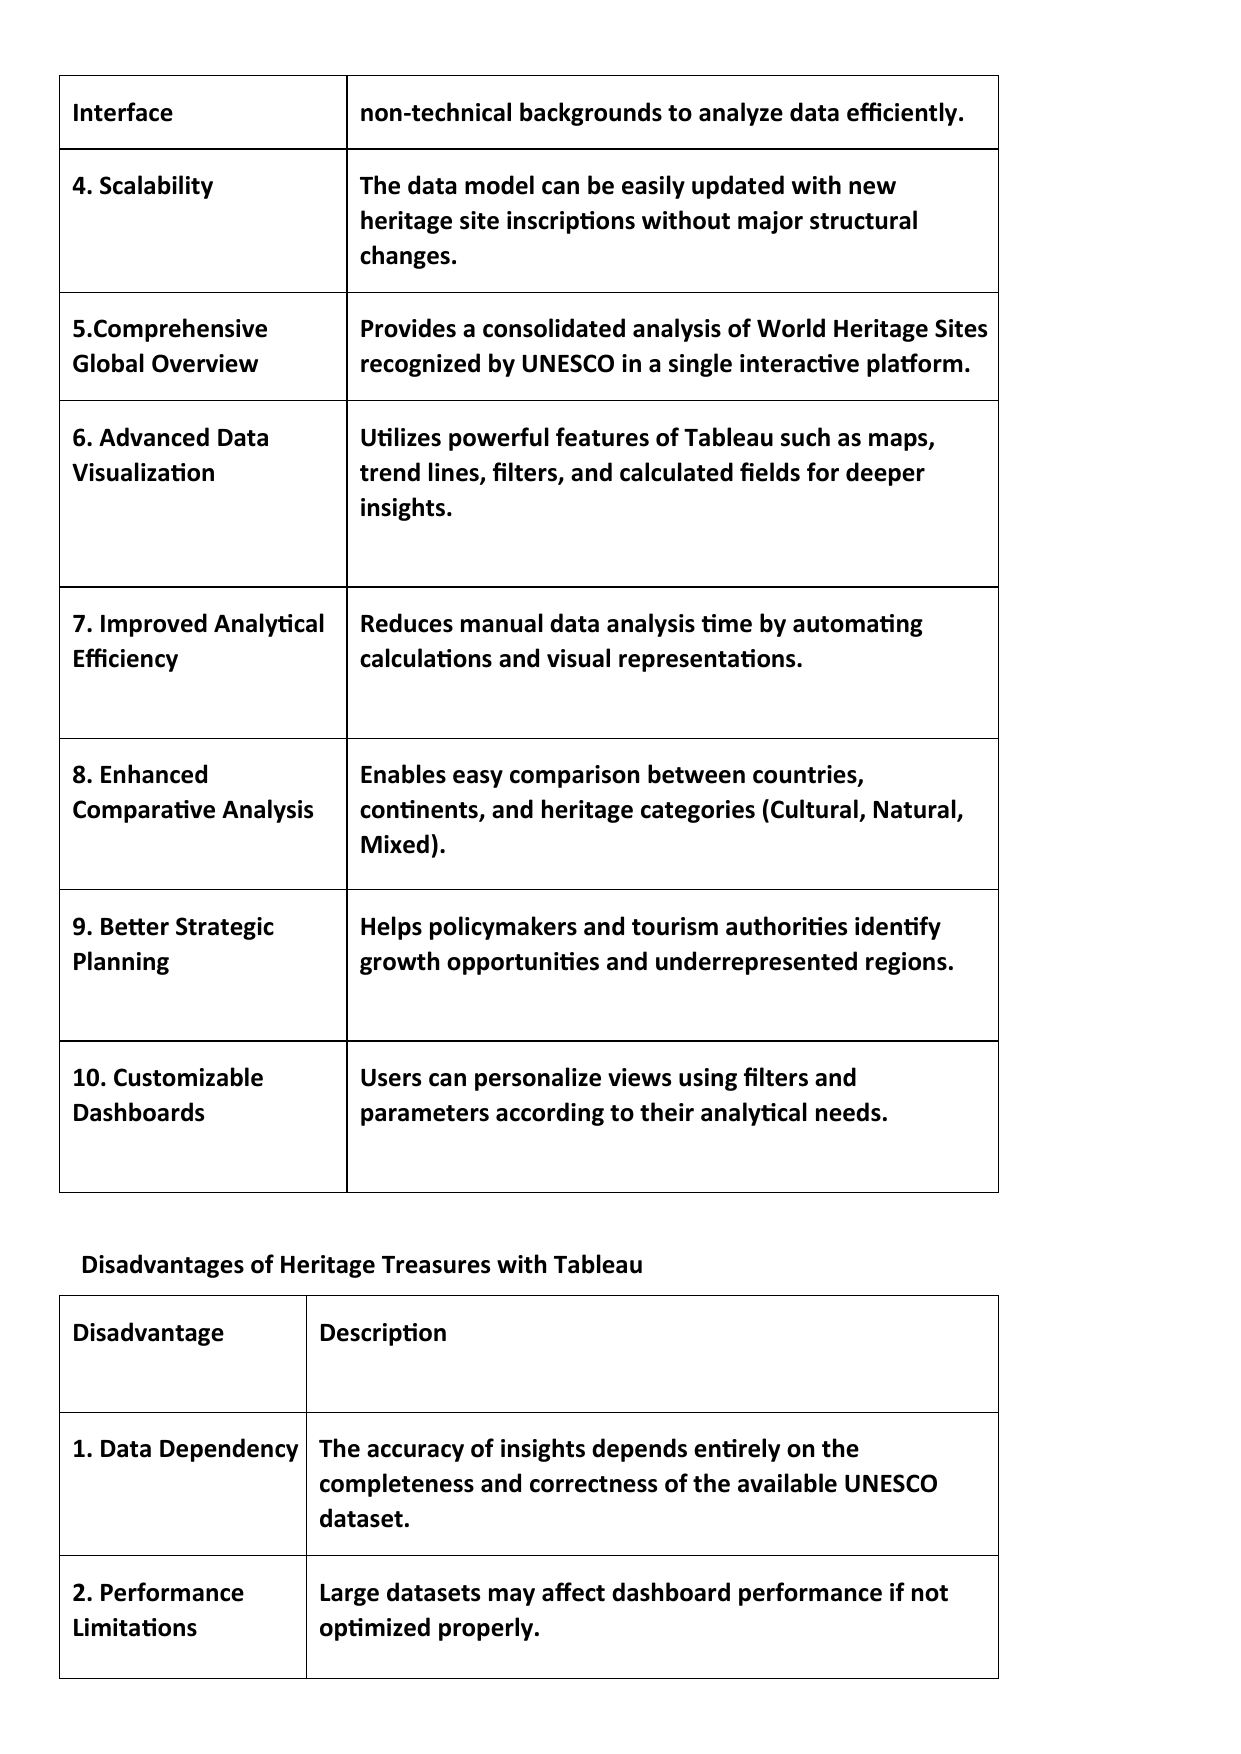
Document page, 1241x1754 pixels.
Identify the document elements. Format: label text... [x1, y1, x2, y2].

table_cell Helps policymakers and tourism authorities identify growth opportunities and underrepresented regions. [348, 890, 998, 1040]
table_cell 9. Better Strategic Planning [60, 890, 346, 1040]
table_cell The accuracy of insights depends entirely on the completeness and correctness of the available UNESCO dataset. [307, 1413, 998, 1555]
table_cell 7. Improved Analytical Efficiency [60, 588, 346, 738]
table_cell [348, 76, 998, 148]
table_cell Utilizes powerful features of Tableau such as maps, trend lines, filters, and calculated fields for deeper insights. [348, 401, 998, 586]
table_cell Provides a consolidated analysis of World Heritage Sites recognized by UNESCO in a single interactive platform. [348, 293, 998, 400]
table_cell The data model can be easily updated with new heritage site inscriptions without major structural changes. [348, 150, 998, 292]
table_cell Reduces manual data analysis time by automating calculations and visual representations. [348, 588, 998, 738]
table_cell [60, 1556, 306, 1678]
text Disadvantages of Heritage Treasures with Tableau [75, 1248, 1165, 1281]
table_cell Users can personalize views using filters and parameters according to their analytical needs. [348, 1042, 998, 1192]
table_header Description [307, 1296, 998, 1412]
table_cell 5.Comprehensive Global Overview [60, 293, 346, 400]
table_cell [307, 1556, 998, 1678]
table_cell Enables easy comparison between countries, continents, and heritage categories (Cultural, Natural, Mixed). [348, 739, 998, 889]
table_cell 6. Advanced Data Visualization [60, 401, 346, 586]
table_cell 4. Scalability [60, 150, 346, 292]
table_cell 8. Enhanced Comparative Analysis [60, 739, 346, 889]
table_cell 1. Data Dependency [60, 1413, 306, 1555]
table_header Disadvantage [60, 1296, 306, 1412]
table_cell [60, 76, 346, 148]
table_cell 10. Customizable Dashboards [60, 1042, 346, 1192]
